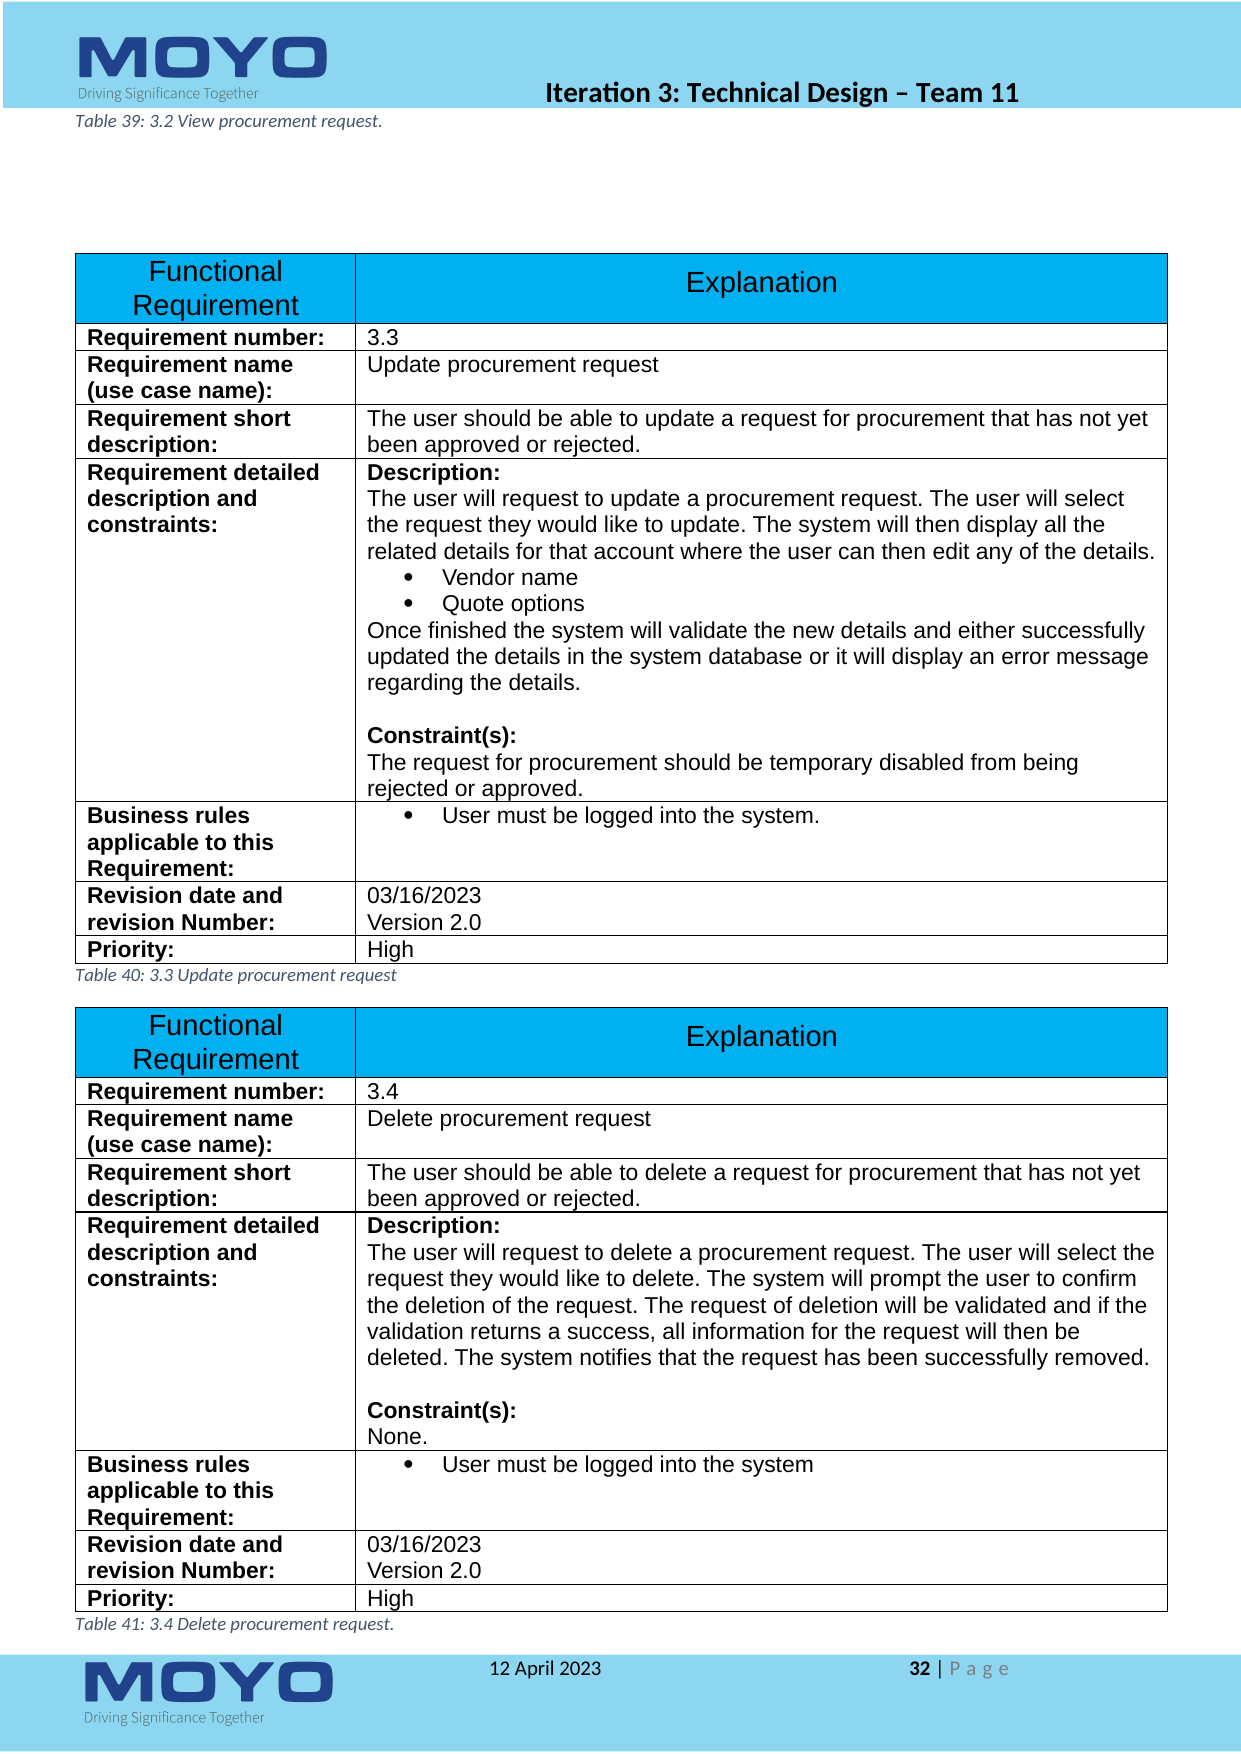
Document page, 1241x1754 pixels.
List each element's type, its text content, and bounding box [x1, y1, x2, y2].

table_cell 03/16/2023 Version 2.0 [356, 1531, 1167, 1583]
table_cell 3.4 [356, 1078, 1167, 1104]
table_cell Requirement short description: [76, 405, 355, 457]
table_cell Business rules applicable to this Requirement: [76, 1451, 355, 1530]
picture [75, 31, 330, 105]
table_header Explanation [356, 1008, 1167, 1077]
table_cell Priority: [76, 1585, 355, 1611]
table_cell Revision date and revision Number: [76, 1531, 355, 1583]
text Table 39: 3.2 View procurement request. [75, 109, 1165, 132]
table_header Functional Requirement [76, 254, 355, 323]
table_cell The user should be able to update a request for procurement that has not yet been approved or rejected. [356, 405, 1167, 457]
table_cell The user should be able to delete a request for procurement that has not yet been approved or rejected. [356, 1159, 1167, 1211]
table_cell Priority: [76, 936, 355, 962]
table_cell Description: The user will request to delete a procurement request. The user will select the request they would like to delete. The system will prompt the user to confirm the deletion of the request. The request of deletion will be validated and if the validation returns a success, all information for the request will then be deleted. The system notifies that the request has been successfully removed. Constraint(s): None. [356, 1213, 1167, 1450]
table_cell User must be logged into the system [356, 1451, 1167, 1530]
table_cell Requirement detailed description and constraints: [76, 1213, 355, 1450]
table_cell 3.3 [356, 324, 1167, 350]
table_cell Revision date and revision Number: [76, 882, 355, 935]
table_cell User must be logged into the system. [356, 802, 1167, 881]
table_cell High [356, 936, 1167, 962]
text Table 41: 3.4 Delete procurement request. [75, 1612, 1165, 1635]
table_header Explanation [356, 254, 1167, 323]
table_cell Delete procurement request [356, 1105, 1167, 1158]
table_cell Update procurement request [356, 351, 1167, 404]
table_cell Requirement number: [76, 324, 355, 350]
table_cell Requirement short description: [76, 1159, 355, 1211]
table_header Functional Requirement [76, 1008, 355, 1077]
table_cell High [356, 1585, 1167, 1611]
table_cell Requirement number: [76, 1078, 355, 1104]
picture [81, 1656, 336, 1729]
table_cell Description: The user will request to update a procurement request. The user will select the request they would like to update. The system will then display all the related details for that account where the user can then edit any of the details. Vendor name Quote options Once finished the system will validate the new details and either successfully updated the details in the system database or it will display an error message regarding the details. Constraint(s): The request for procurement should be temporary disabled from being rejected or approved. [356, 459, 1167, 801]
table_cell Requirement detailed description and constraints: [76, 459, 355, 801]
table_cell Requirement name (use case name): [76, 351, 355, 404]
text Table 40: 3.3 Update procurement request [75, 964, 1165, 986]
table_cell Requirement name (use case name): [76, 1105, 355, 1158]
table_cell Business rules applicable to this Requirement: [76, 802, 355, 881]
table_cell 03/16/2023 Version 2.0 [356, 882, 1167, 935]
